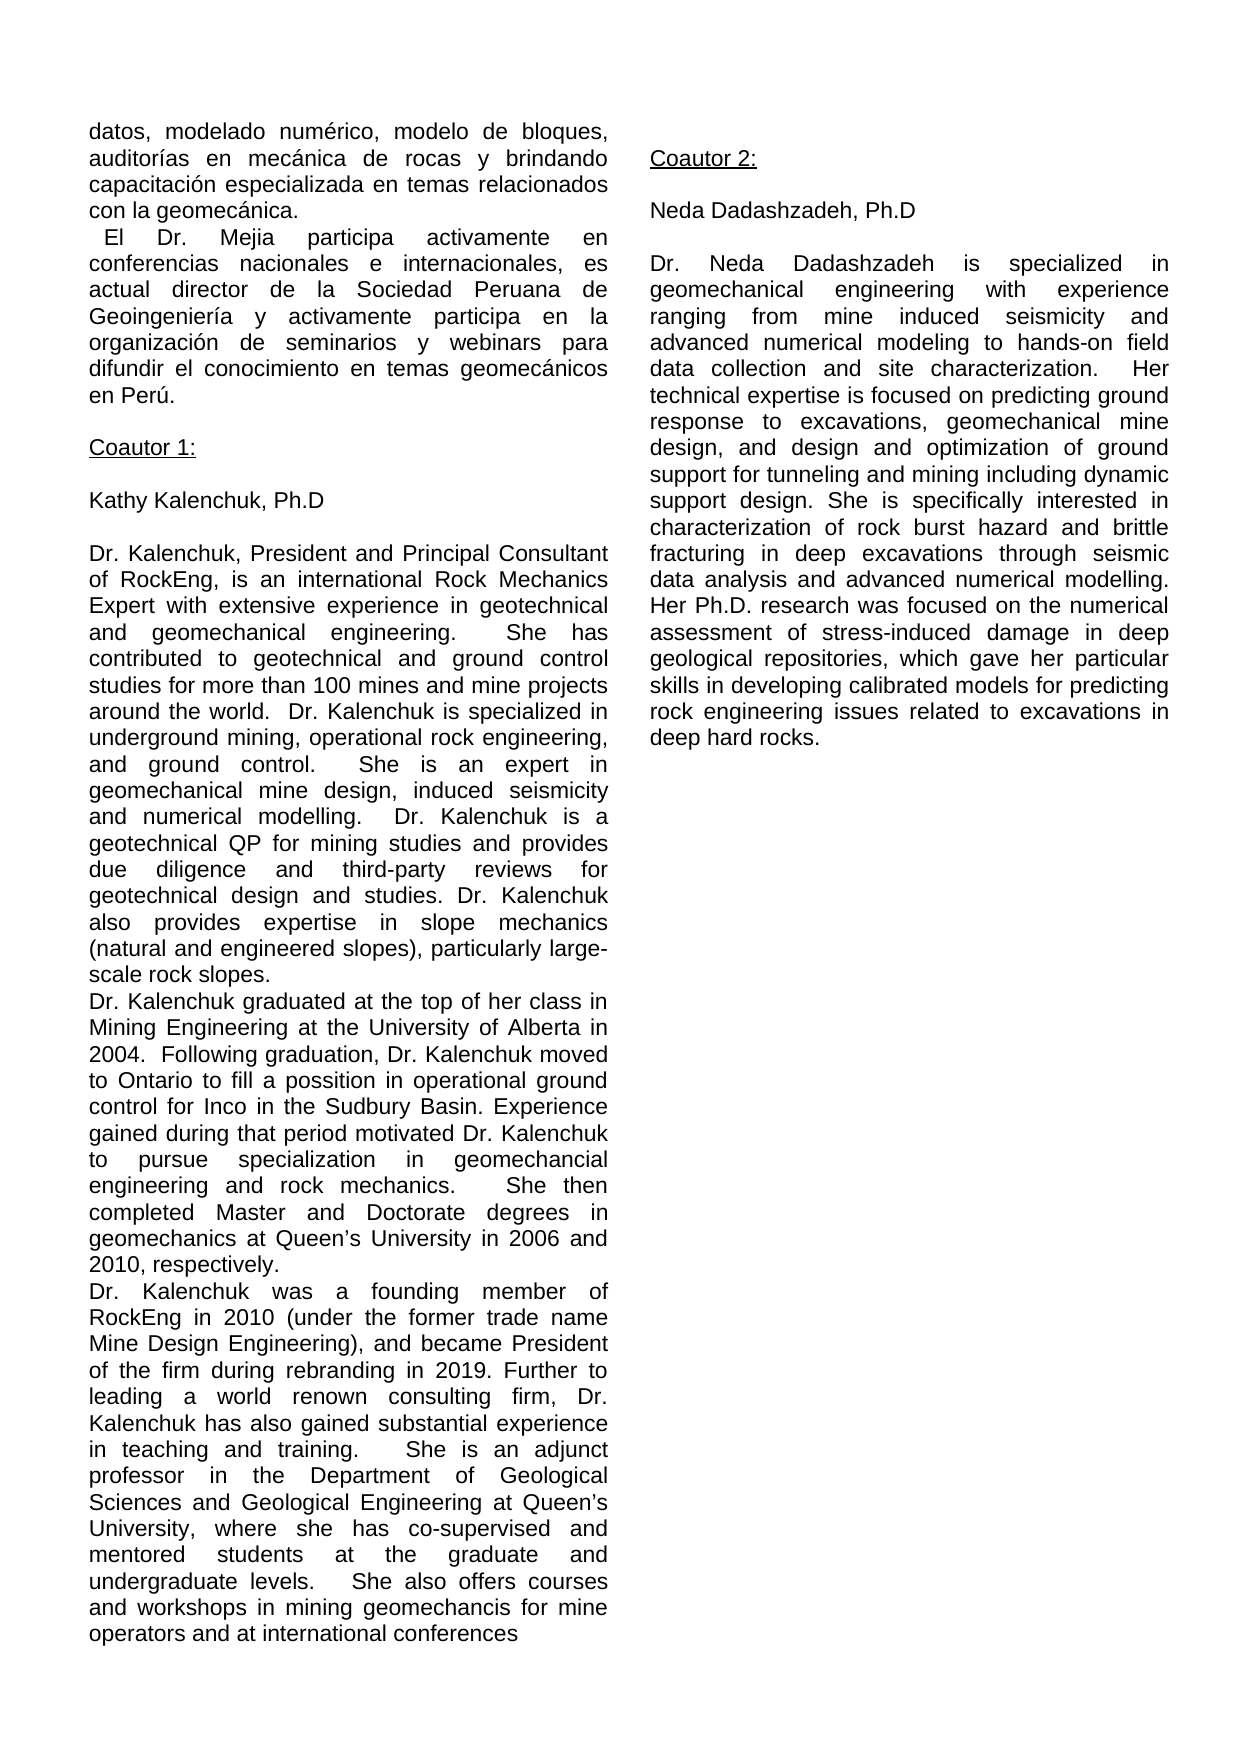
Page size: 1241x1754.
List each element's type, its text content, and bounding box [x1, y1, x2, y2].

text Dr. Kalenchuk was a founding member of RockEng in 2010 (under the former trade name Mine Design Engineering), and became President of the firm during rebranding in 2019. Further to leading a world renown consulting firm, Dr. Kalenchuk has also gained substantial experience in teaching and training. She is an adjunct professor in the Department of Geological Sciences and Geological Engineering at Queen’s University, where she has co-supervised and mentored students at the graduate and undergraduate levels. She also offers courses and workshops in mining geomechancis for mine operators and at international conferences [89, 1278, 608, 1647]
text Dr. Neda Dadashzadeh is specialized in geomechanical engineering with experience ranging from mine induced seismicity and advanced numerical modeling to hands-on field data collection and site characterization. Her technical expertise is focused on predicting ground response to excavations, geomechanical mine design, and design and optimization of ground support for tunneling and mining including dynamic support design. She is specifically interested in characterization of rock burst hazard and brittle fracturing in deep excavations through seismic data analysis and advanced numerical modelling. Her Ph.D. research was focused on the numerical assessment of stress-induced damage in deep geological repositories, which gave her particular skills in developing calibrated models for predicting rock engineering issues related to excavations in deep hard rocks. [649, 250, 1169, 751]
text Dr. Kalenchuk, President and Principal Consultant of RockEng, is an international Rock Mechanics Expert with extensive experience in geotechnical and geomechanical engineering. She has contributed to geotechnical and ground control studies for more than 100 mines and mine projects around the world. Dr. Kalenchuk is specialized in underground mining, operational rock engineering, and ground control. She is an expert in geomechanical mine design, induced seismicity and numerical modelling. Dr. Kalenchuk is a geotechnical QP for mining studies and provides due diligence and third-party reviews for geotechnical design and studies. Dr. Kalenchuk also provides expertise in slope mechanics (natural and engineered slopes), particularly large-scale rock slopes. [89, 540, 608, 988]
text Neda Dadashzadeh, Ph.D [649, 197, 1169, 223]
text Dr. Kalenchuk graduated at the top of her class in Mining Engineering at the University of Alberta in 2004. Following graduation, Dr. Kalenchuk moved to Ontario to fill a possition in operational ground control for Inco in the Sudbury Basin. Experience gained during that period motivated Dr. Kalenchuk to pursue specialization in geomechancial engineering and rock mechanics. She then completed Master and Doctorate degrees in geomechanics at Queen’s University in 2006 and 2010, respectively. [89, 988, 608, 1278]
text Coautor 1: [89, 434, 608, 461]
text El Dr. Mejia participa activamente en conferencias nacionales e internacionales, es actual director de la Sociedad Peruana de Geoingeniería y activamente participa en la organización de seminarios y webinars para difundir el conocimiento en temas geomecánicos en Perú. [89, 223, 608, 408]
text Kathy Kalenchuk, Ph.D [89, 487, 608, 513]
text Coautor 2: [649, 144, 1169, 171]
